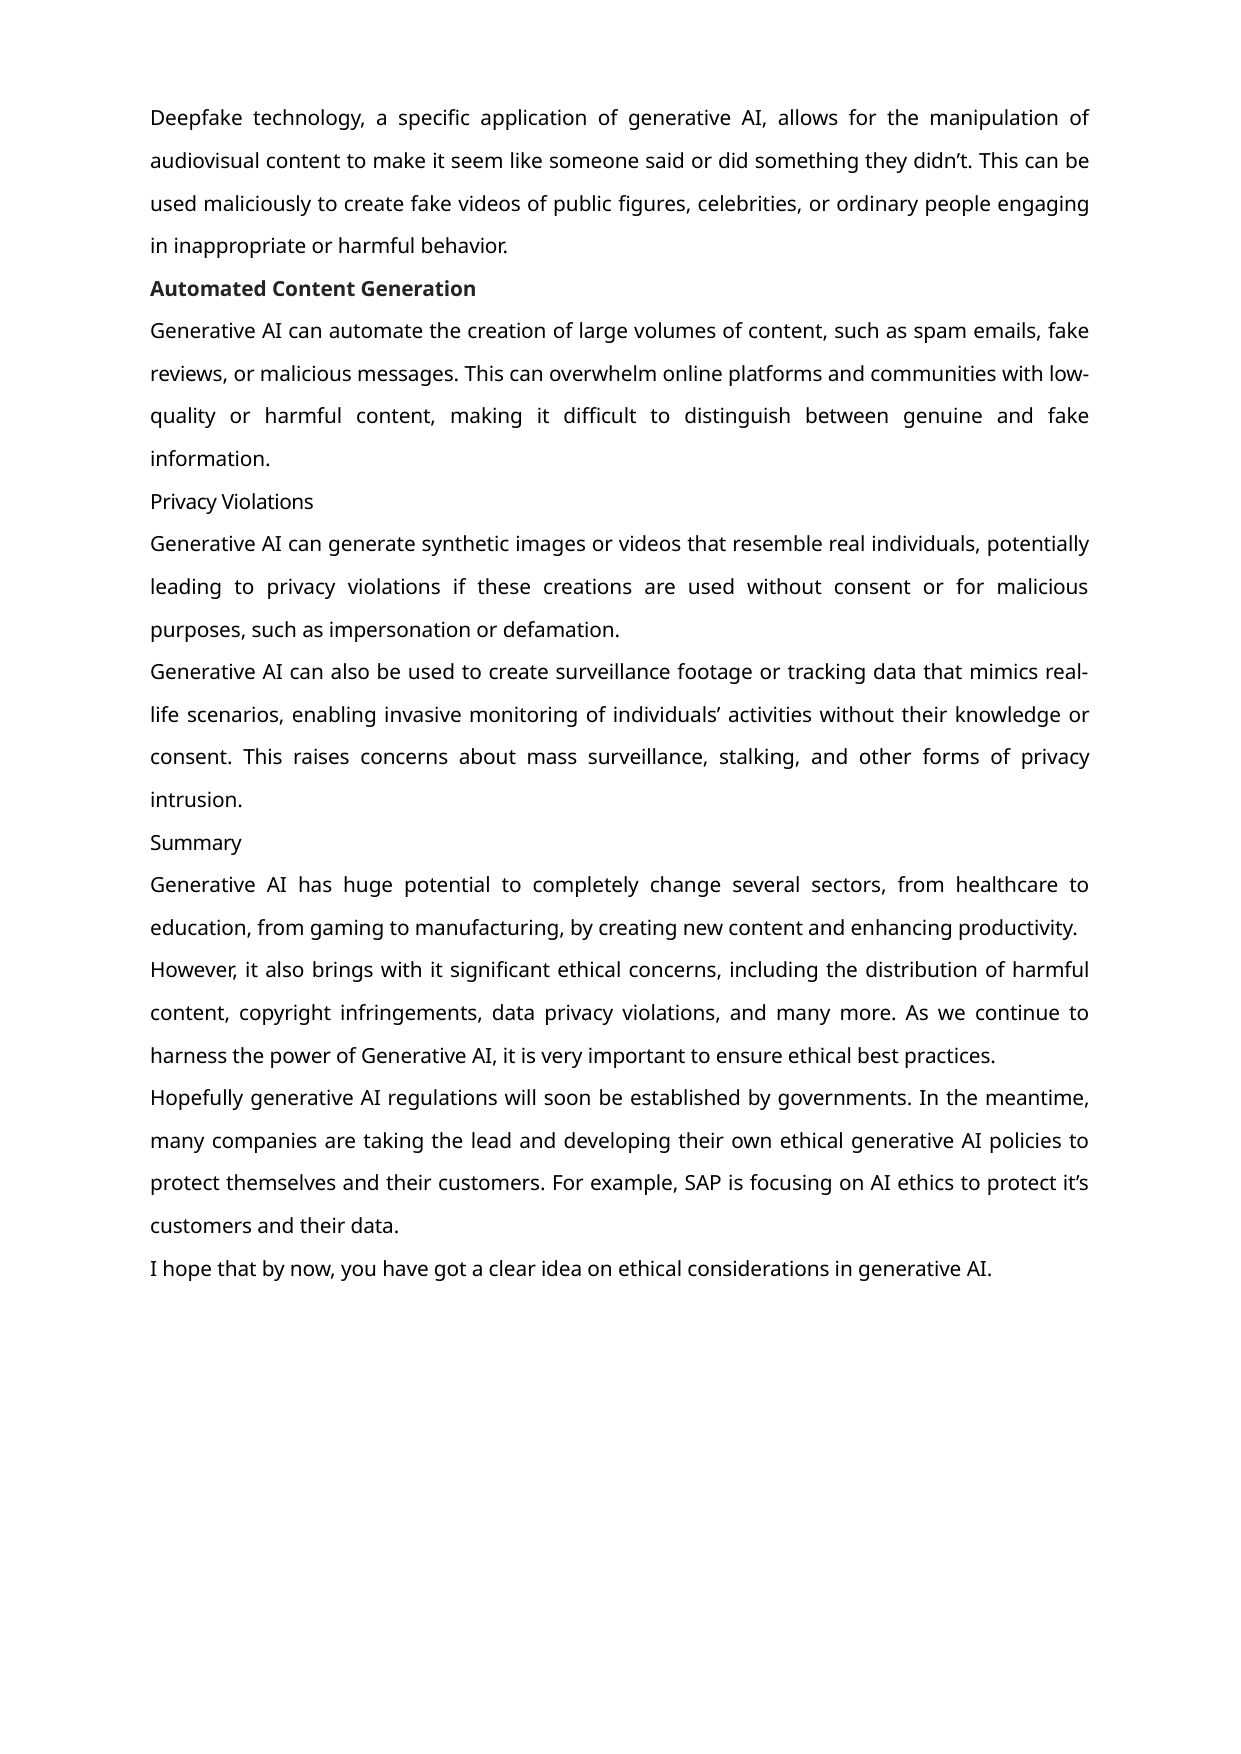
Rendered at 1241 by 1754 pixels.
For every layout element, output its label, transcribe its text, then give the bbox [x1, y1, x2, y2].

text However, it also brings with it significant ethical concerns, including the distribution of harmful content, copyright infringements, data privacy violations, and many more. As we continue to harness the power of Generative AI, it is very important to ensure ethical best practices. [150, 956, 1090, 1069]
text Generative AI has huge potential to completely change several sectors, from healthcare to education, from gaming to manufacturing, by creating new content and enhancing productivity. [150, 870, 1090, 941]
text Generative AI can also be used to create surveillance footage or tracking data that mimics real-life scenarios, enabling invasive monitoring of individuals’ activities without their knowledge or consent. This raises concerns about mass surveillance, stalking, and other forms of privacy intrusion. [150, 657, 1090, 813]
text Hopefully generative AI regulations will soon be established by governments. In the meantime, many companies are taking the lead and developing their own ethical generative AI policies to protect themselves and their customers. For example, SAP is focusing on AI ethics to protect it’s customers and their data. [150, 1083, 1090, 1239]
text Automated Content Generation [150, 274, 1090, 302]
text Summary [150, 828, 1090, 856]
text Privacy Violations [150, 487, 1090, 515]
text I hope that by now, you have got a clear idea on ethical considerations in generative AI. [150, 1254, 1090, 1282]
text Deepfake technology, a specific application of generative AI, allows for the manipulation of audiovisual content to make it seem like someone said or did something they didn’t. This can be used maliciously to create fake videos of public figures, celebrities, or ordinary people engaging in inappropriate or harmful behavior. [150, 103, 1090, 260]
text Generative AI can generate synthetic images or videos that resemble real individuals, potentially leading to privacy violations if these creations are used without consent or for malicious purposes, such as impersonation or defamation. [150, 529, 1090, 643]
text Generative AI can automate the creation of large volumes of content, such as spam emails, fake reviews, or malicious messages. This can overwhelm online platforms and communities with low-quality or harmful content, making it difficult to distinguish between genuine and fake information. [150, 316, 1090, 473]
